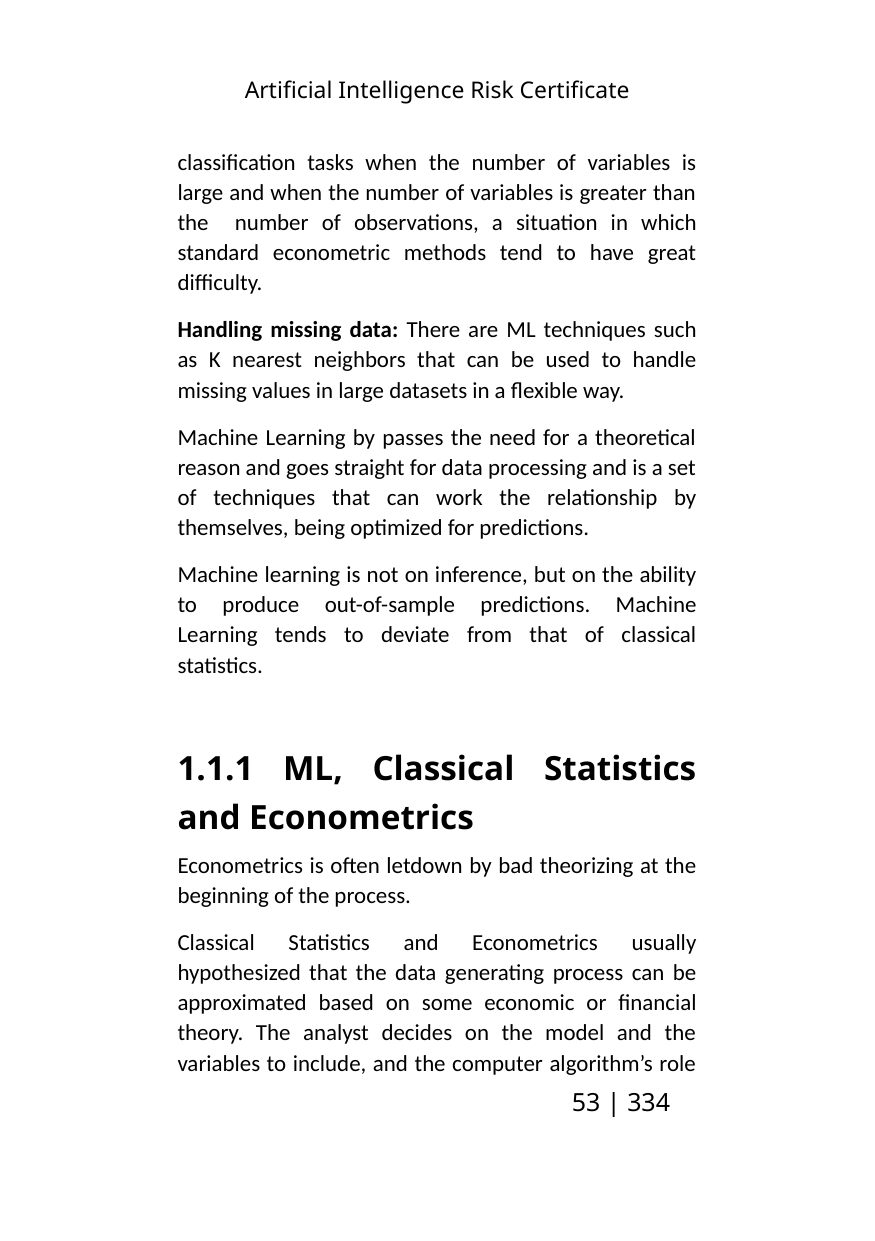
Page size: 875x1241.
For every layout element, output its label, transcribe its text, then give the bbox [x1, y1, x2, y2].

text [177, 148, 697, 296]
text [177, 928, 697, 1077]
text Machine learning is not on inference, but on the ability to produce out-of-sample predictions. Machine Learning tends to deviate from that of classical statistics. [177, 560, 697, 679]
subtitle 1.1.1 ML, Classical Statistics and Econometrics [177, 744, 697, 839]
text Machine Learning by passes the need for a theoretical reason and goes straight for data processing and is a set of techniques that can work the relationship by themselves, being optimized for predictions. [177, 423, 697, 541]
text Handling missing data: There are ML techniques such as K nearest neighbors that can be used to handle missing values in large datasets in a flexible way. [177, 315, 697, 404]
text Econometrics is often letdown by bad theorizing at the beginning of the process. [177, 851, 697, 909]
